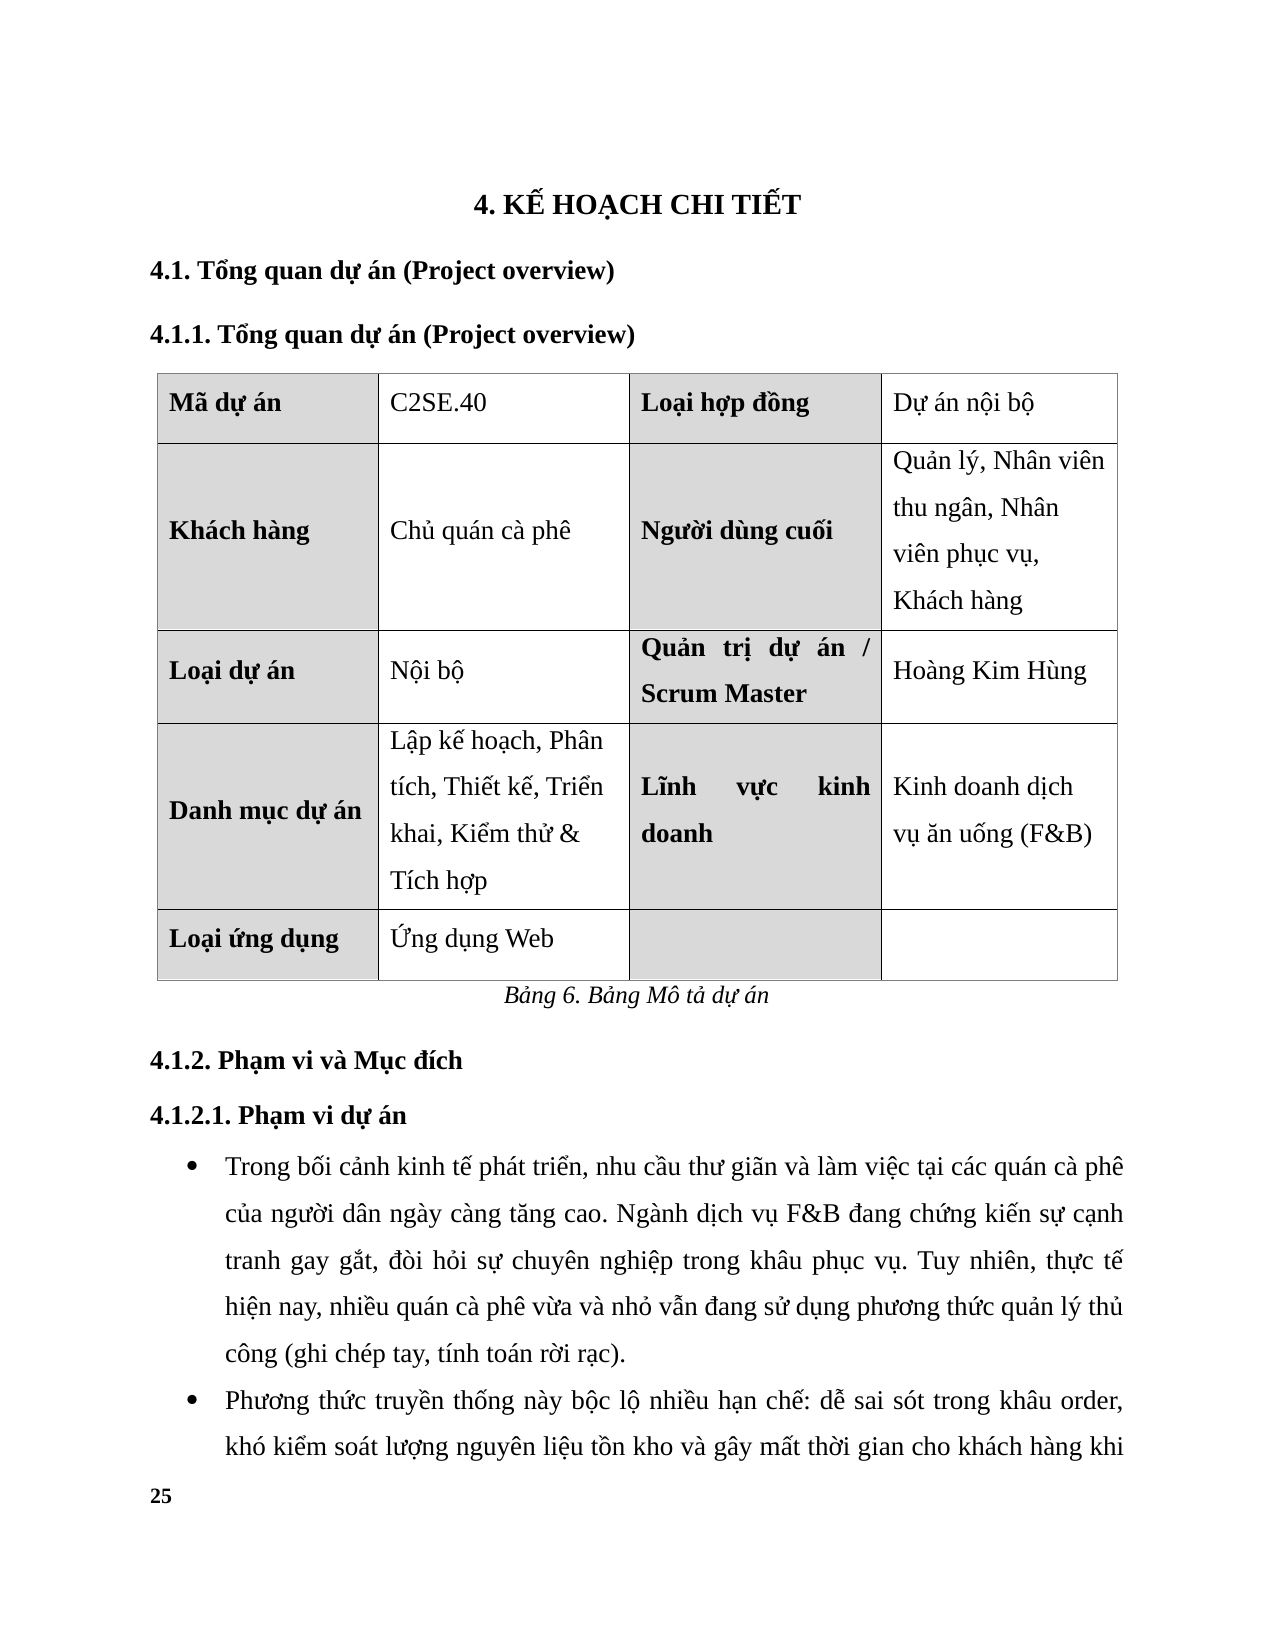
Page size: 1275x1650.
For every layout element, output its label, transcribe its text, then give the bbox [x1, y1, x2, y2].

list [187, 1384, 1125, 1462]
subtitle 4.1. Tổng quan dự án (Project overview) [150, 254, 1125, 286]
subtitle 4.1.2. Phạm vi và Mục đích [150, 1044, 1125, 1076]
table_cell Chủ quán cà phê [379, 444, 629, 629]
table_header Dự án nội bộ [882, 374, 1117, 443]
text Bảng 6. Bảng Mô tả dự án [150, 981, 1125, 1009]
table_cell Loại ứng dụng [158, 910, 378, 979]
table_cell Nội bộ [379, 631, 629, 723]
table_header Loại hợp đồng [630, 374, 881, 443]
subtitle 4.1.1. Tổng quan dự án (Project overview) [150, 318, 1125, 349]
table_header C2SE.40 [379, 374, 629, 443]
table_cell Quản lý, Nhân viên thu ngân, Nhân viên phục vụ, Khách hàng [882, 444, 1117, 629]
table_cell Danh mục dự án [158, 724, 378, 909]
table_cell Quản trị dự án / Scrum Master [630, 631, 881, 723]
table_cell Khách hàng [158, 444, 378, 629]
table_cell Lĩnh vực kinh doanh [630, 724, 881, 909]
subtitle 4. KẾ HOẠCH CHI TIẾT [150, 187, 1125, 221]
table_cell Người dùng cuối [630, 444, 881, 629]
table_cell Ứng dụng Web [379, 910, 629, 979]
table_cell [882, 910, 1117, 979]
table_cell Loại dự án [158, 631, 378, 723]
table_cell [630, 910, 881, 979]
table_header Mã dự án [158, 374, 378, 443]
table_cell Hoàng Kim Hùng [882, 631, 1117, 723]
subtitle 4.1.2.1. Phạm vi dự án [150, 1099, 1125, 1131]
list Trong bối cảnh kinh tế phát triển, nhu cầu thư giãn và làm việc tại các quán cà phê của người dân ngày càng tăng cao. Ngành dịch vụ F&B đang chứng kiến sự cạnh tranh gay gắt, đòi hỏi sự chuyên nghiệp trong khâu phục vụ. Tuy nhiên, thực tế hiện nay, nhiều quán cà phê vừa và nhỏ vẫn đang sử dụng phương thức quản lý thủ công (ghi chép tay, tính toán rời rạc). [187, 1150, 1125, 1368]
table_cell Kinh doanh dịch vụ ăn uống (F&B) [882, 724, 1117, 909]
table_cell Lập kế hoạch, Phân tích, Thiết kế, Triển khai, Kiểm thử & Tích hợp [379, 724, 629, 909]
